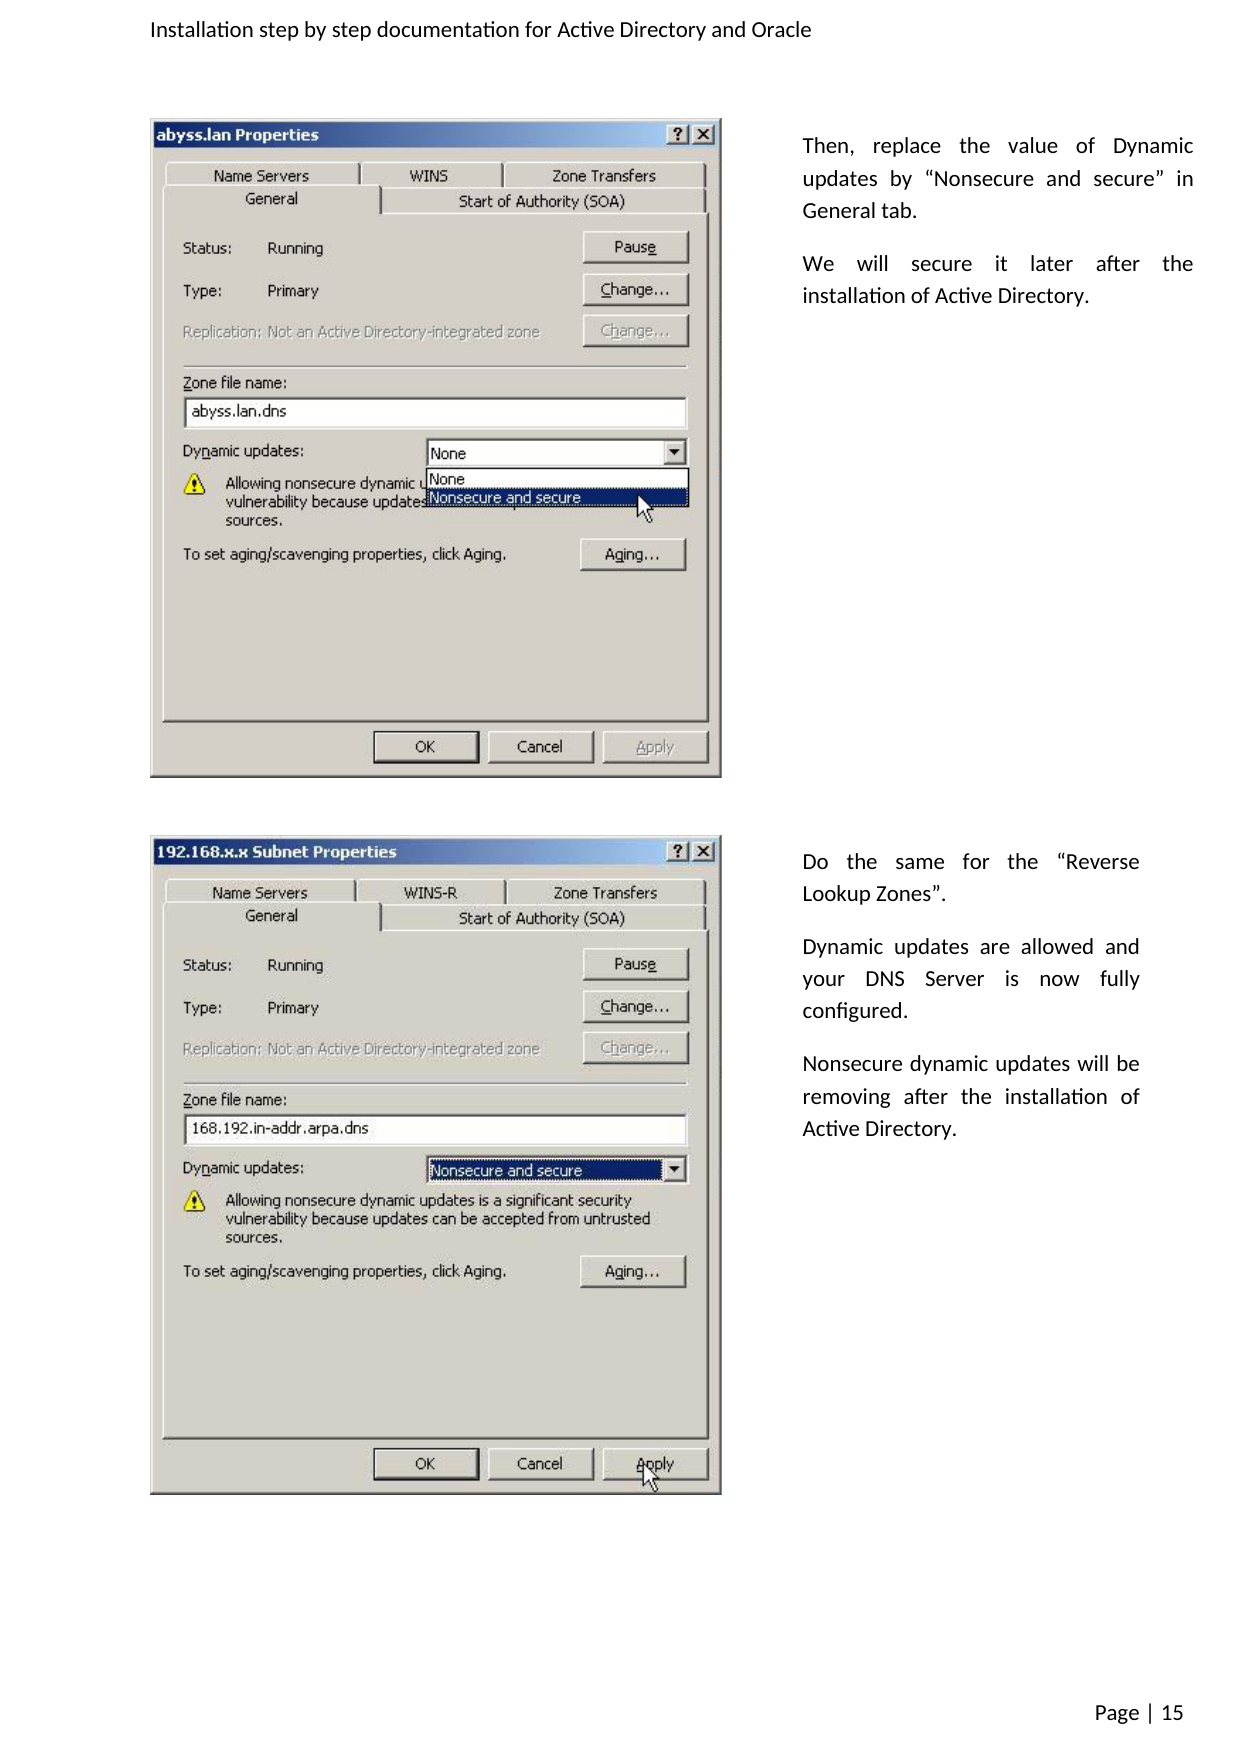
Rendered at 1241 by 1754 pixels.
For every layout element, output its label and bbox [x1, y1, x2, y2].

picture [150, 118, 722, 778]
picture [150, 835, 722, 1495]
